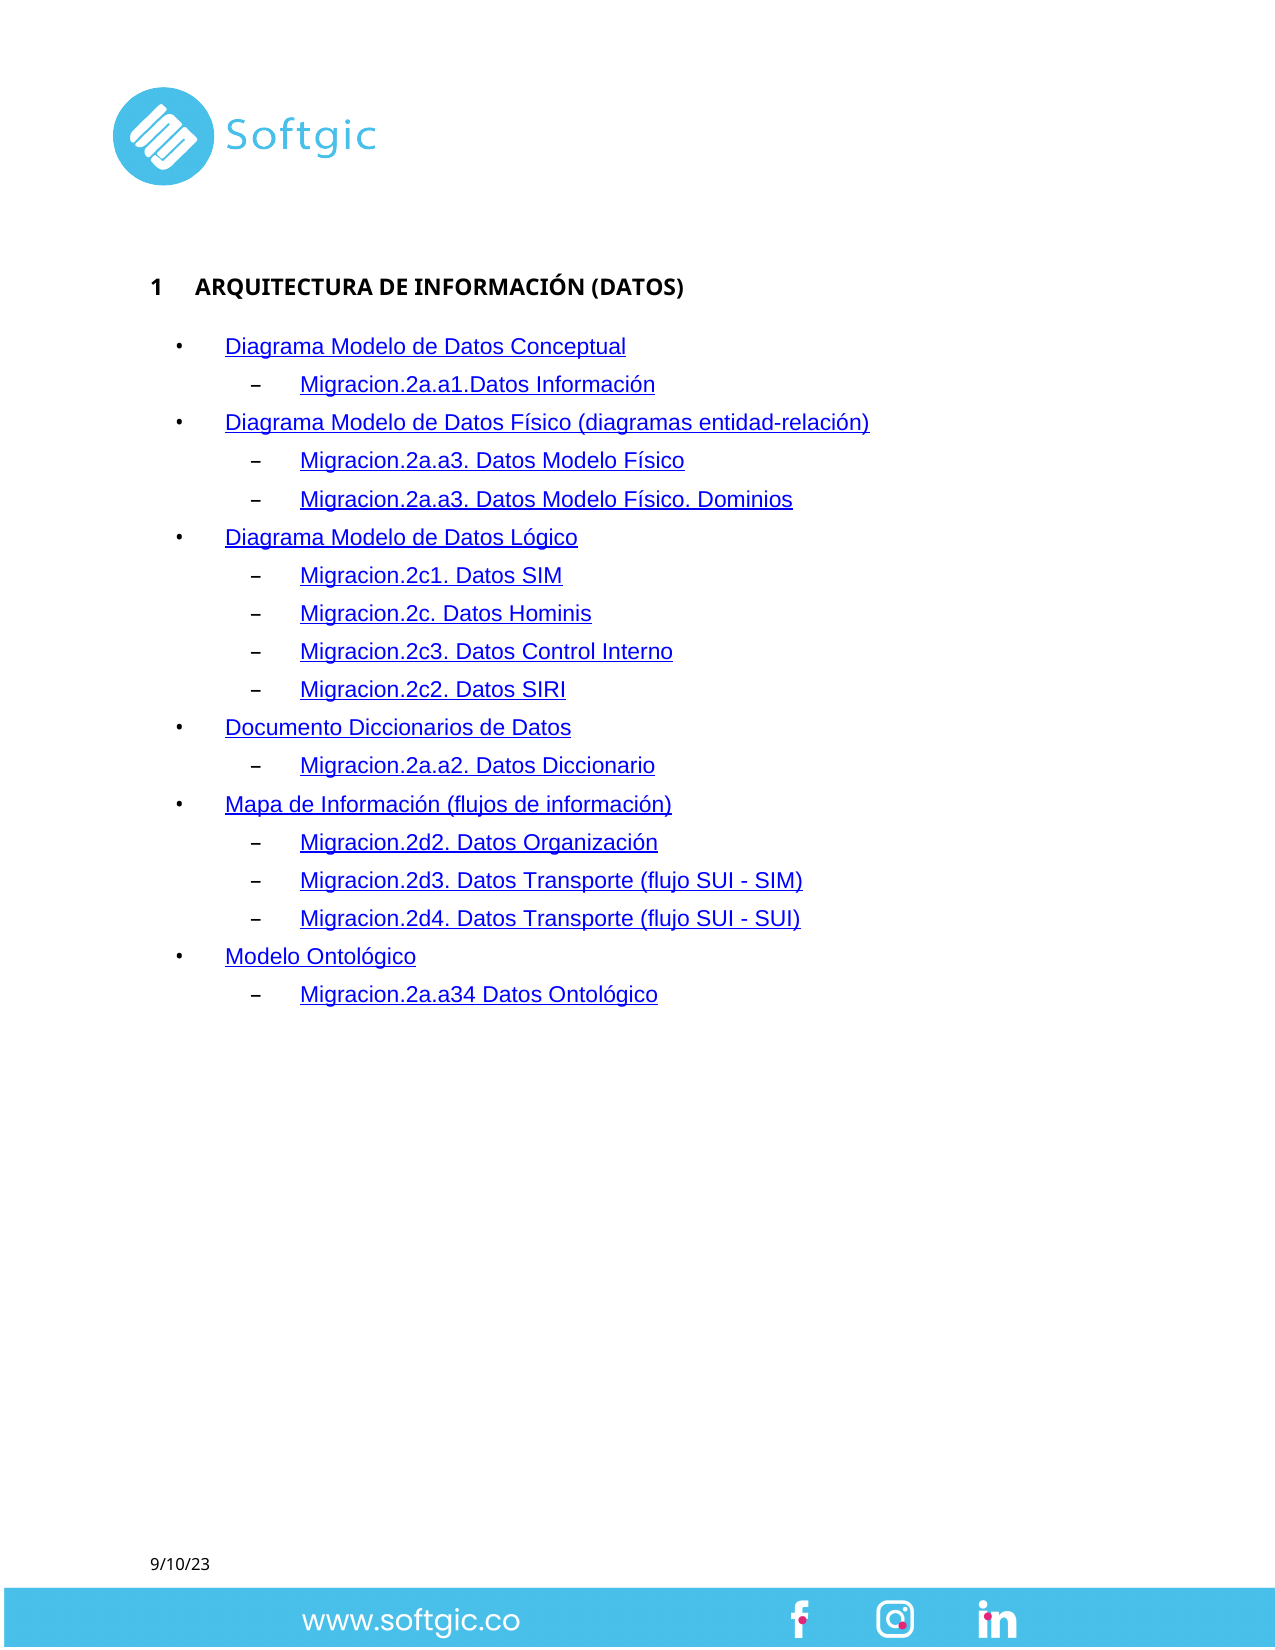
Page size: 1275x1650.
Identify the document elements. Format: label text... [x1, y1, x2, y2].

list Diagrama Modelo de Datos Conceptual [175, 330, 1125, 361]
list Migracion.2a.a3. Datos Modelo Físico. Dominios [250, 483, 1125, 514]
list Migracion.2c1. Datos SIM [250, 559, 1125, 590]
list Migracion.2c. Datos Hominis [250, 597, 1125, 628]
picture [4, 0, 1275, 1647]
subtitle Arquitectura de Información (Datos) [150, 271, 1125, 302]
list Migracion.2c3. Datos Control Interno [250, 635, 1125, 666]
list Migracion.2a.a2. Datos Diccionario [250, 749, 1125, 781]
list Modelo Ontológico [175, 940, 1125, 971]
list Diagrama Modelo de Datos Lógico [175, 521, 1125, 552]
list Migracion.2a.a3. Datos Modelo Físico [250, 444, 1125, 476]
list Diagrama Modelo de Datos Físico (diagramas entidad-relación) [175, 406, 1125, 438]
list Migracion.2d3. Datos Transporte (flujo SUI - SIM) [250, 864, 1125, 895]
list Migracion.2c2. Datos SIRI [250, 673, 1125, 704]
list Migracion.2d4. Datos Transporte (flujo SUI - SUI) [250, 902, 1125, 933]
list Documento Diccionarios de Datos [175, 711, 1125, 743]
list Migracion.2a.a34 Datos Ontológico [250, 978, 1125, 1009]
list Mapa de Información (flujos de información) [175, 788, 1125, 819]
list Migracion.2d2. Datos Organización [250, 826, 1125, 857]
list Migracion.2a.a1.Datos Información [250, 368, 1125, 399]
